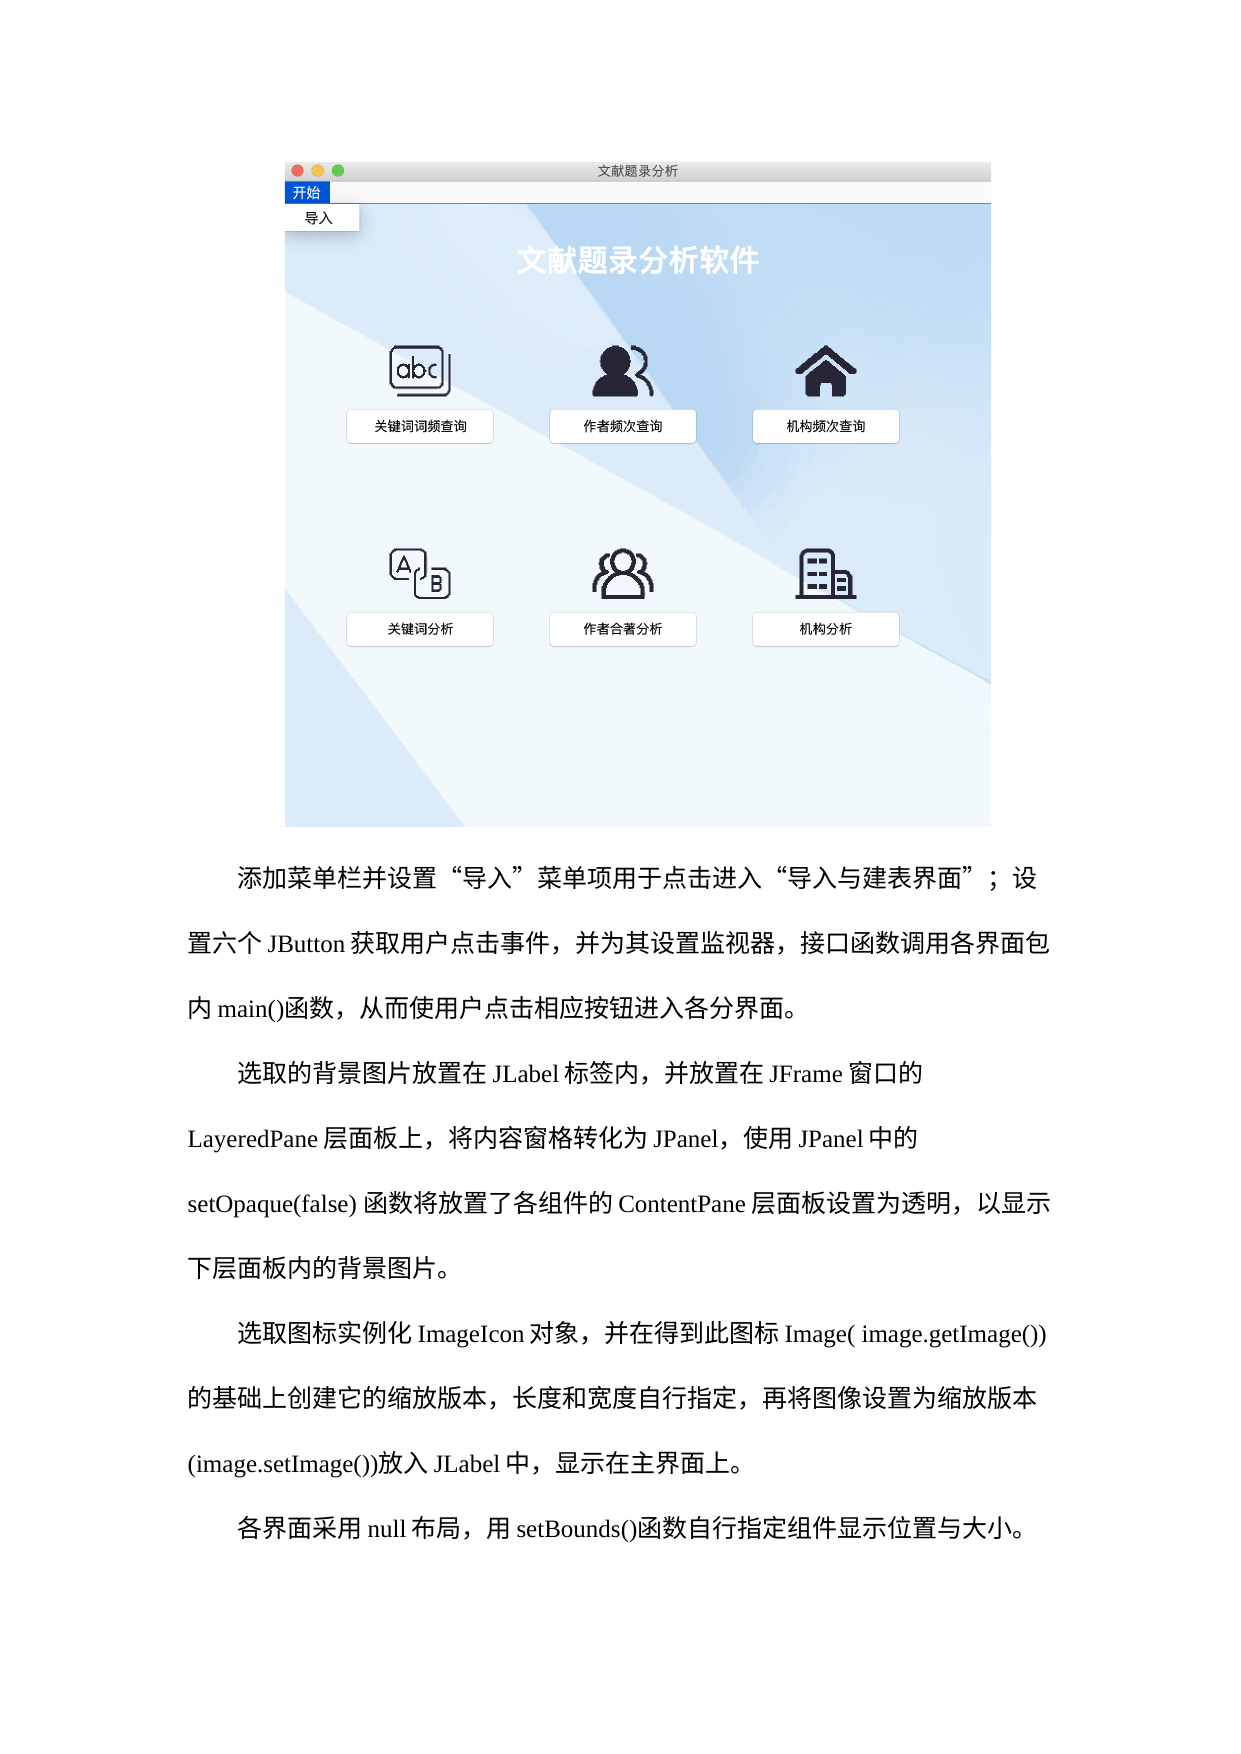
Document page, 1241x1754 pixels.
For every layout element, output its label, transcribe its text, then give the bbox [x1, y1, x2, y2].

text 选取图标实例化ImageIcon对象，并在得到此图标Image( image.getImage())的基础上创建它的缩放版本，长度和宽度自行指定，再将图像设置为缩放版本(image.setImage())放入JLabel中，显示在主界面上。 [187, 1299, 1053, 1494]
picture [284, 162, 992, 827]
text 选取的背景图片放置在JLabel标签内，并放置在JFrame窗口的LayeredPane层面板上，将内容窗格转化为JPanel，使用JPanel中的setOpaque(false) 函数将放置了各组件的ContentPane层面板设置为透明，以显示下层面板内的背景图片。 [187, 1039, 1053, 1299]
text 添加菜单栏并设置“导入”菜单项用于点击进入“导入与建表界面”；设置六个JButton获取用户点击事件，并为其设置监视器，接口函数调用各界面包内main()函数，从而使用户点击相应按钮进入各分界面。 [187, 844, 1053, 1039]
text 各界面采用null布局，用setBounds()函数自行指定组件显示位置与大小。 [187, 1494, 1053, 1559]
